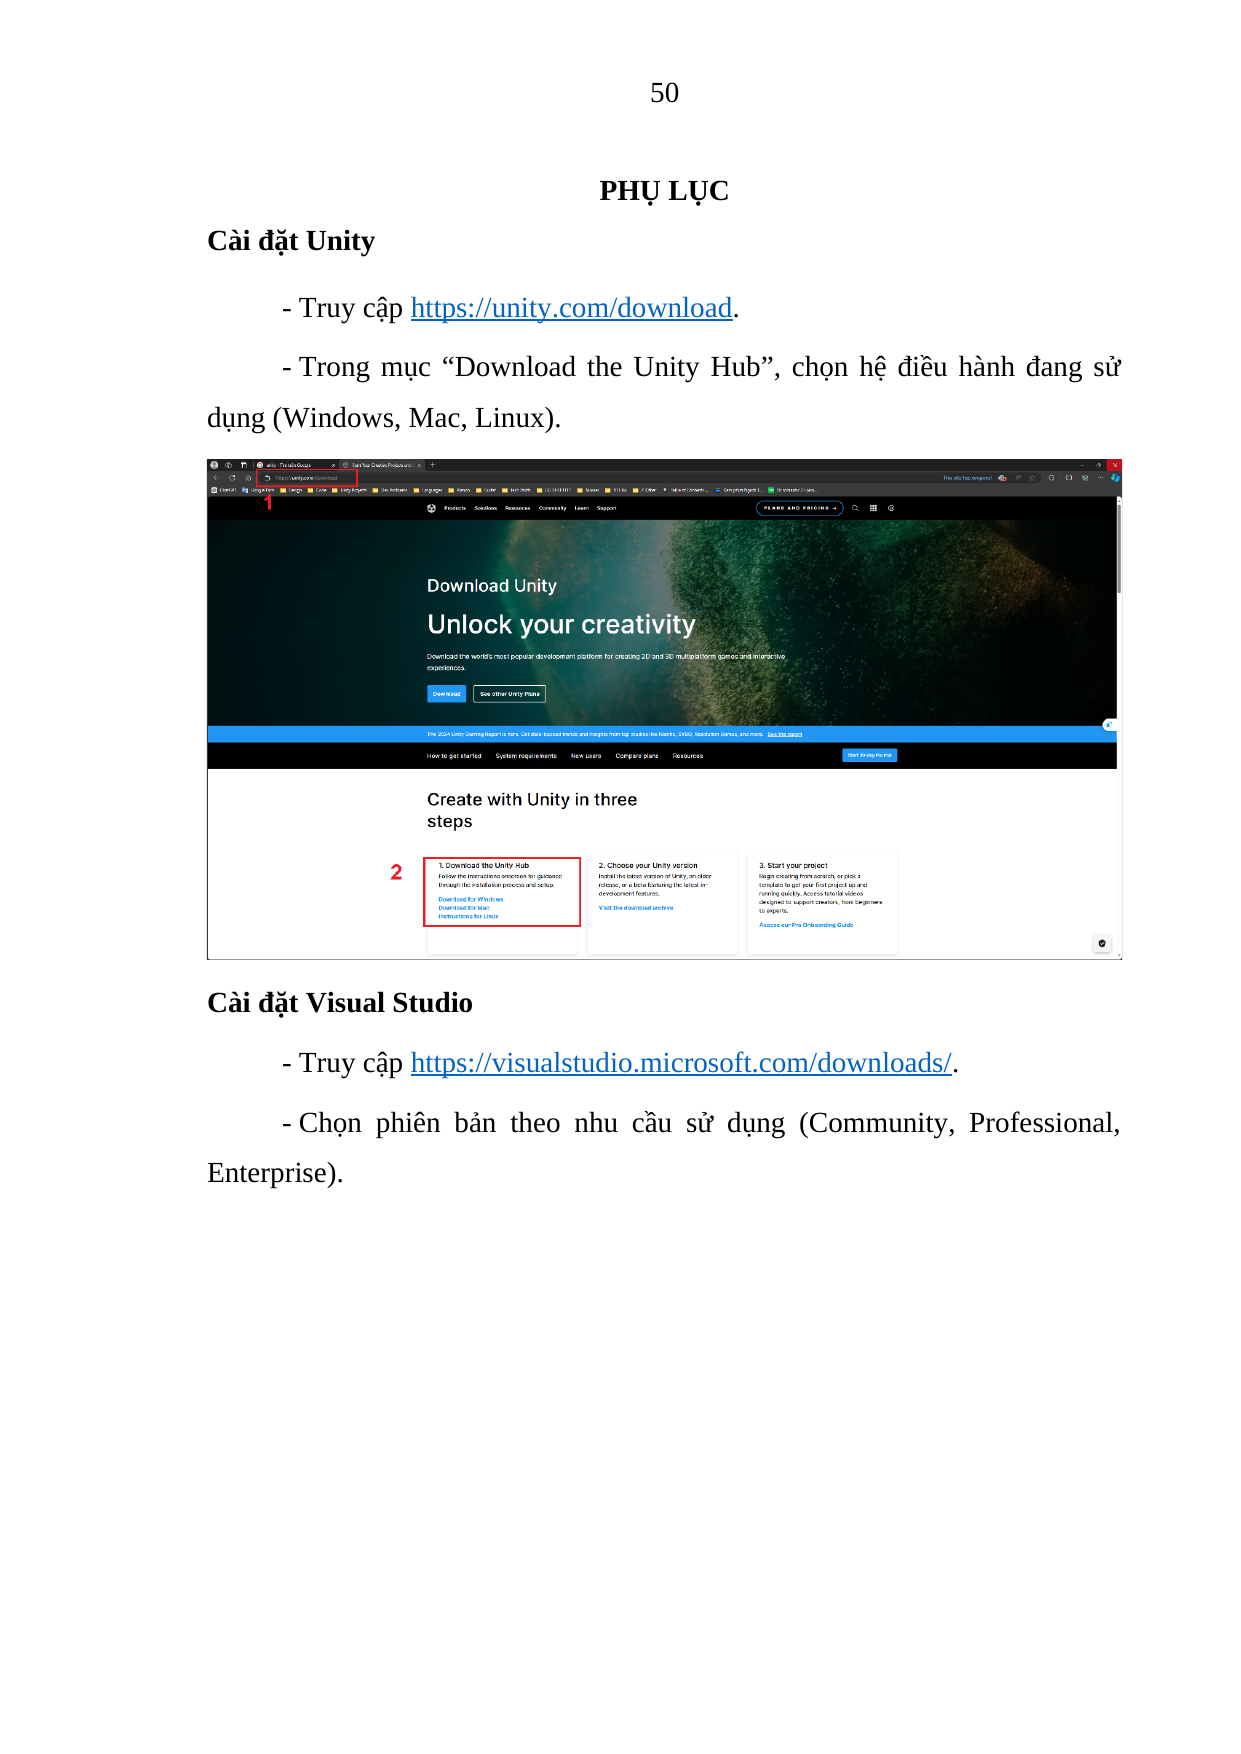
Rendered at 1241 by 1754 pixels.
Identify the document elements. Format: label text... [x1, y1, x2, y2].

picture [206, 459, 1123, 960]
list Cài đặt Visual Studio [207, 986, 1122, 1019]
text Trong mục “Download the Unity Hub”, chọn hệ điều hành đang sử dụng (Windows, Mac, Linux). [207, 349, 1122, 433]
subtitle PHỤ LỤC [207, 173, 1122, 206]
text Truy cập https://visualstudio.microsoft.com/downloads/. [207, 1045, 1122, 1079]
text Cài đặt Unity [207, 223, 1122, 257]
text Chọn phiên bản theo nhu cầu sử dụng (Community, Professional, Enterprise). [207, 1105, 1122, 1188]
text Truy cập https://unity.com/download. [207, 290, 1122, 323]
